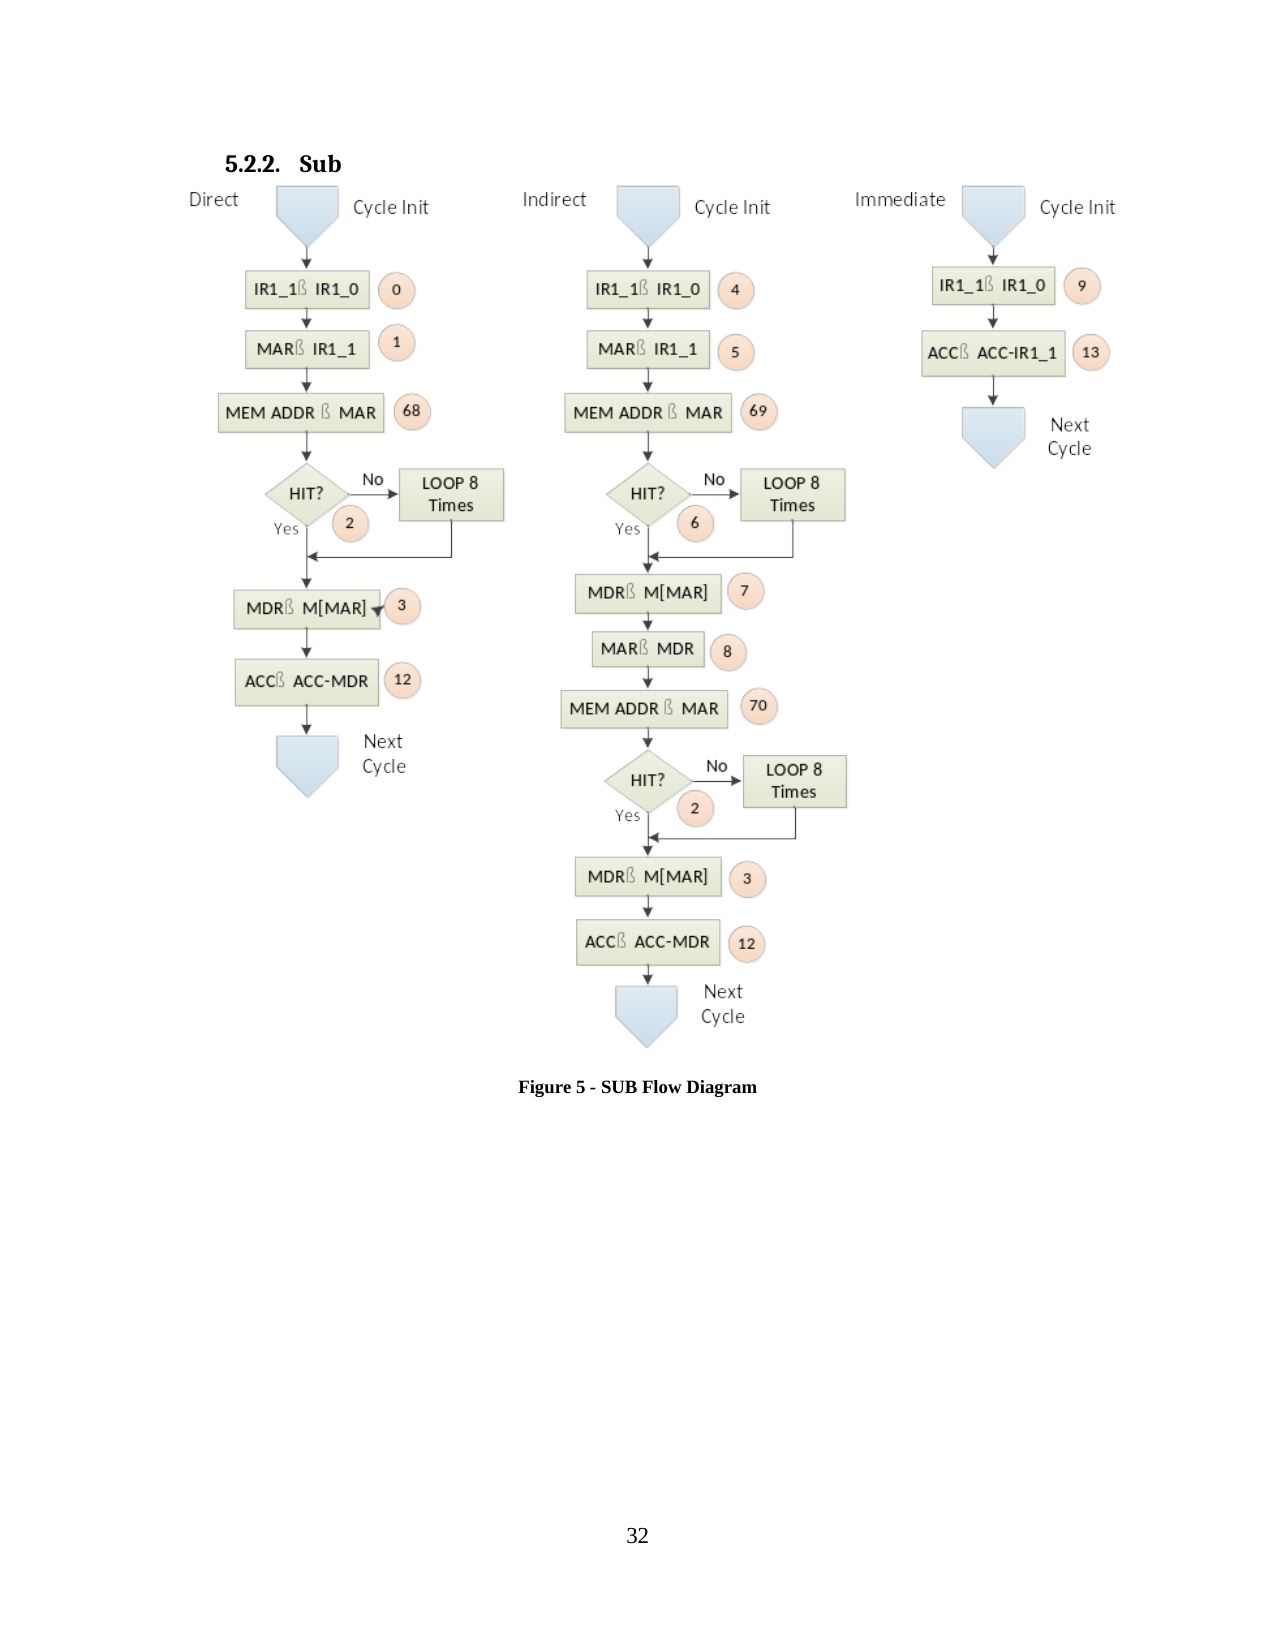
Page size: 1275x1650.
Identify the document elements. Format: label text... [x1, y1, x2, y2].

text Figure - SUB Flow Diagram [150, 1076, 1125, 1098]
subtitle Sub [225, 150, 1125, 179]
